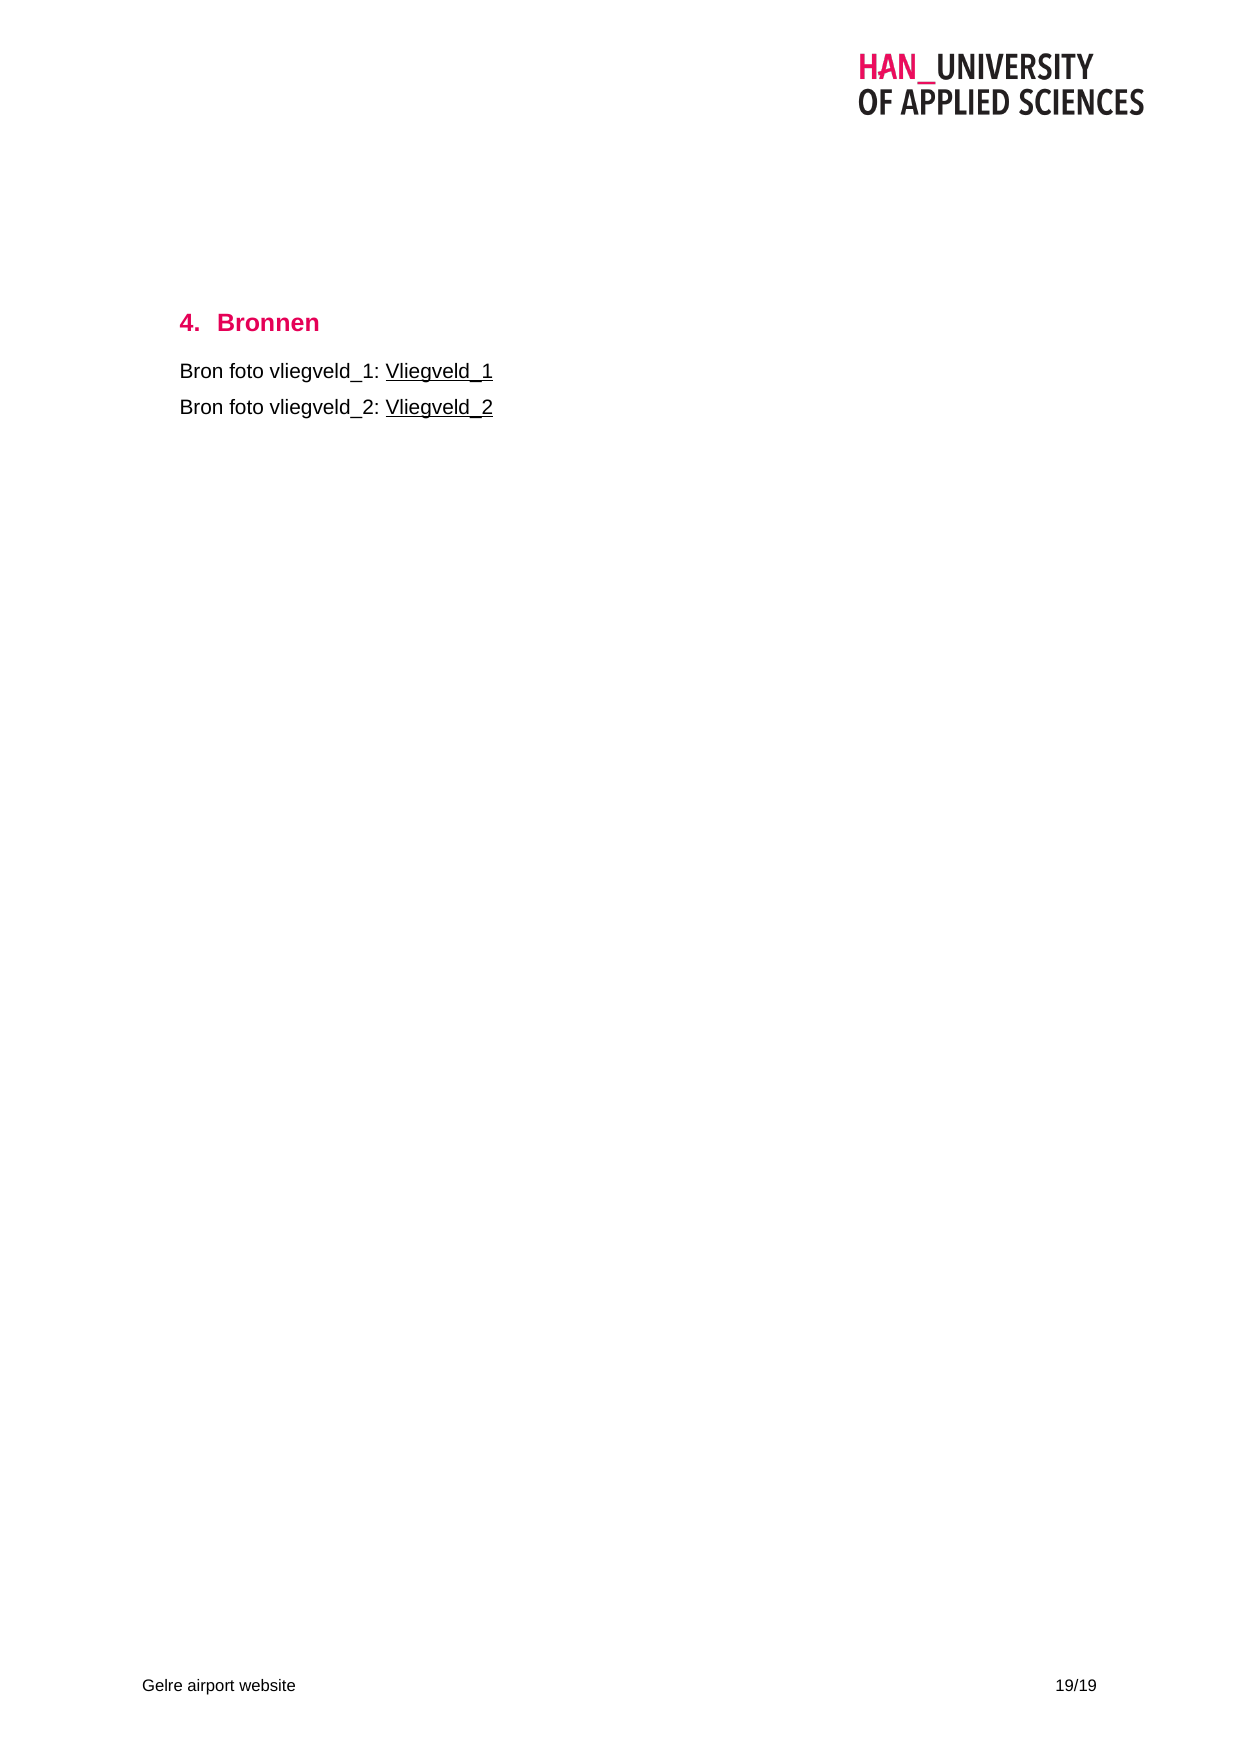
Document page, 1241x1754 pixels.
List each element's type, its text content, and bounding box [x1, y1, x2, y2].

text Bron foto vliegveld_2: Vliegveld_2 [179, 395, 1098, 419]
subtitle Bronnen [179, 308, 1098, 337]
text Bron foto vliegveld_1: Vliegveld_1 [179, 359, 1098, 383]
picture [805, 0, 1198, 169]
